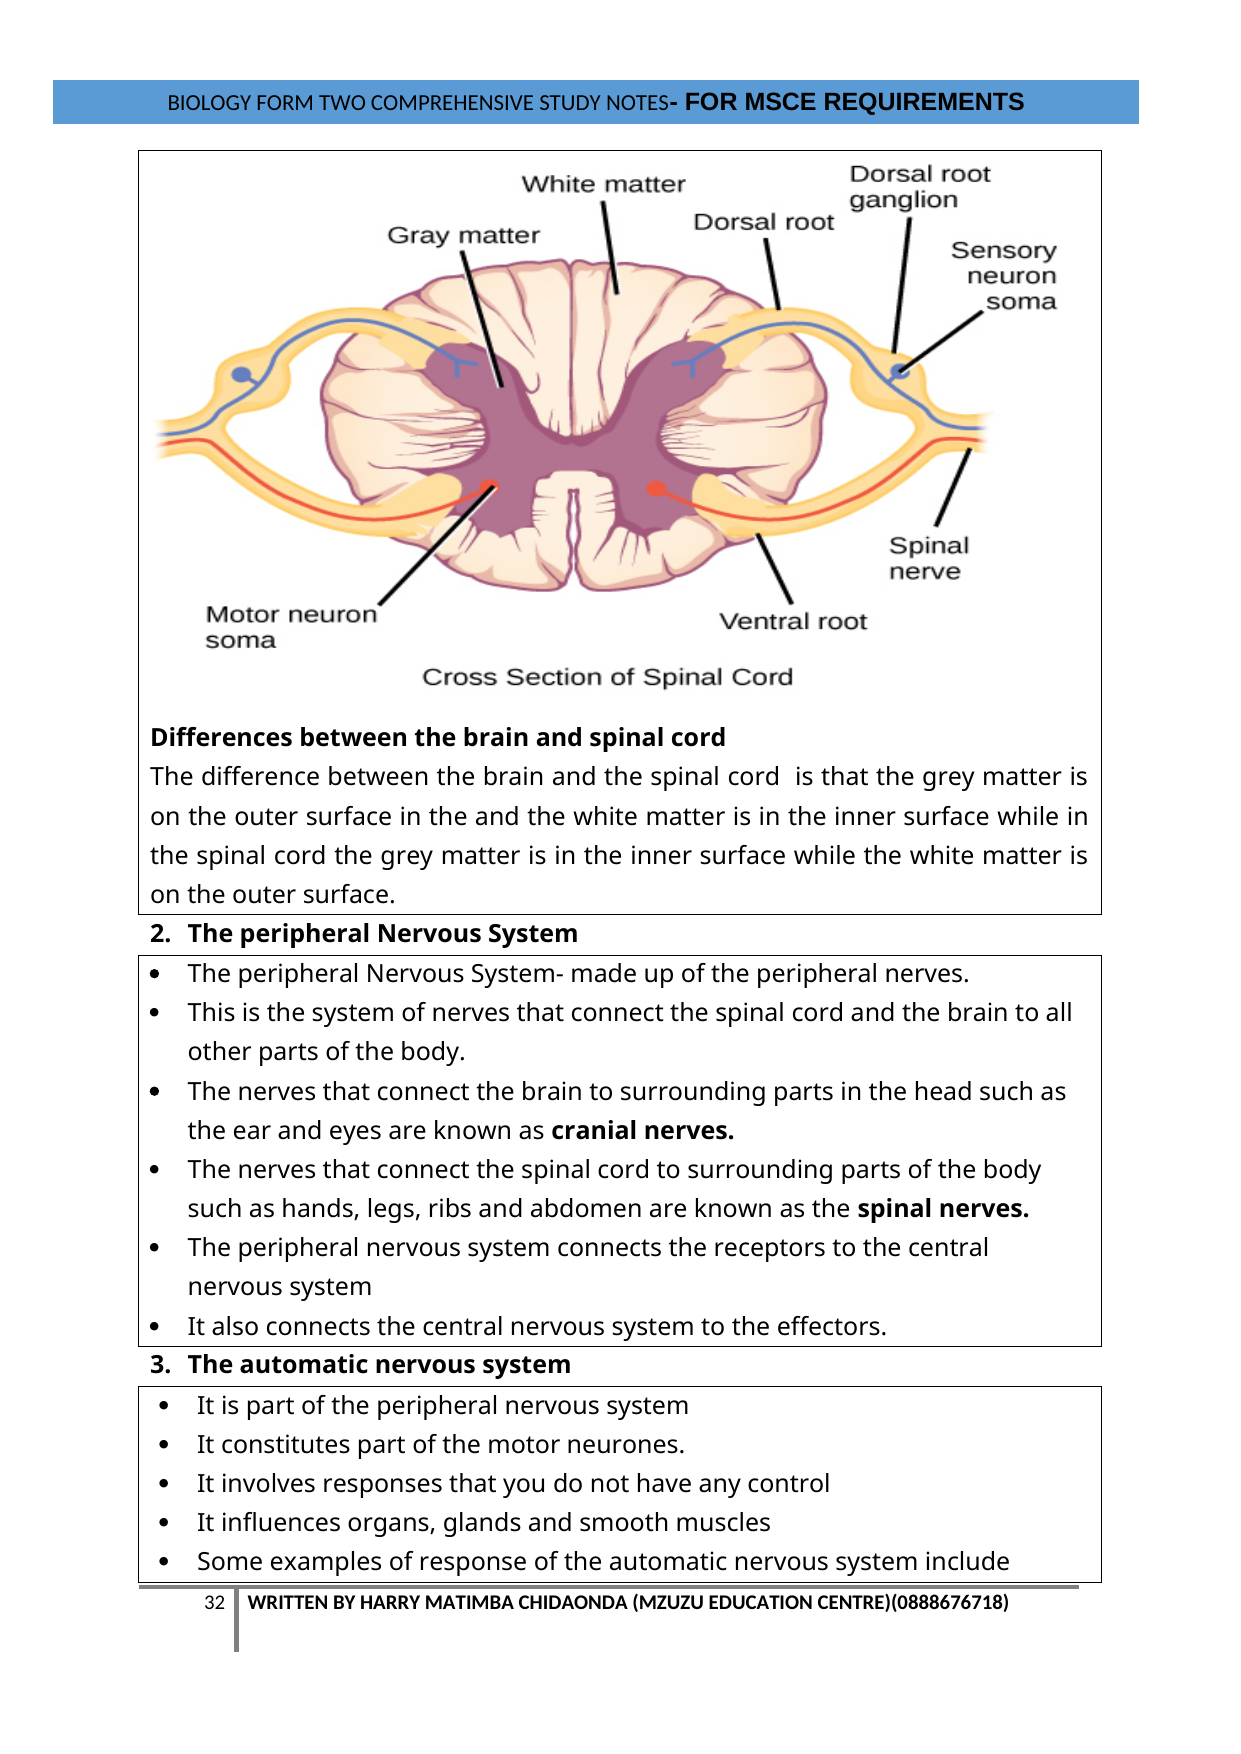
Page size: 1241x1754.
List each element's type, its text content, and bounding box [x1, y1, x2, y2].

table_header The peripheral Nervous System- made up of the peripheral nerves. This is the system of nerves that connect the spinal cord and the brain to all other parts of the body. The nerves that connect the brain to surrounding parts in the head such as the ear and eyes are known as cranial nerves. The nerves that connect the spinal cord to surrounding parts of the body such as hands, legs, ribs and abdomen are known as the spinal nerves. The peripheral nervous system connects the receptors to the central nervous system It also connects the central nervous system to the effectors. [139, 956, 1101, 1346]
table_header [139, 1387, 1101, 1582]
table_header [139, 151, 1101, 914]
list The automatic nervous system [150, 1347, 1090, 1381]
picture [150, 151, 1067, 716]
list The peripheral Nervous System [150, 915, 1090, 949]
